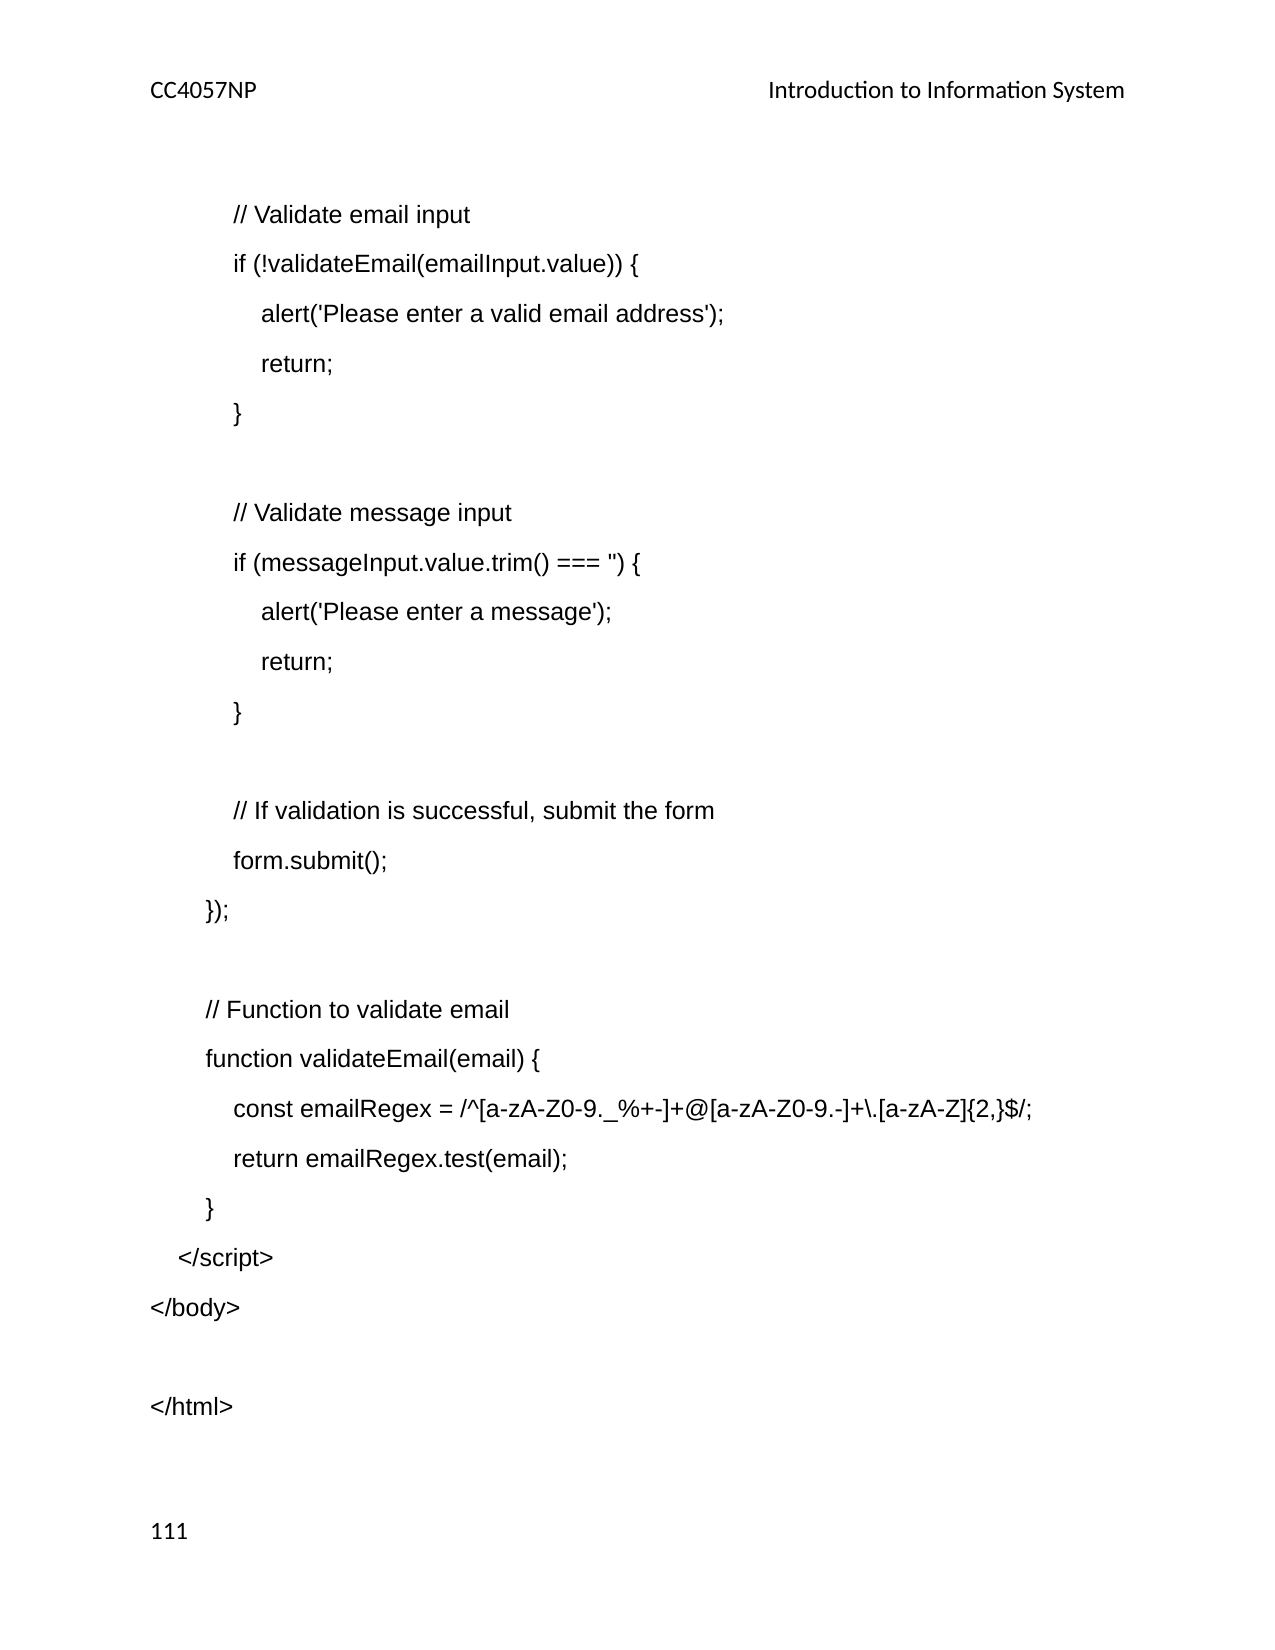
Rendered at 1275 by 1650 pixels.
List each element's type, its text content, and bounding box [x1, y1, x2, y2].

text // Validate message input [150, 498, 1125, 527]
text form.submit(); [150, 846, 1125, 874]
text } [150, 697, 1125, 725]
text alert('Please enter a valid email address'); [150, 299, 1125, 328]
text return; [150, 647, 1125, 676]
text } [150, 398, 1125, 427]
text function validateEmail(email) { [150, 1044, 1125, 1073]
text return; [150, 349, 1125, 377]
text </script> [150, 1243, 1125, 1272]
text alert('Please enter a message'); [150, 597, 1125, 626]
text // Validate email input [150, 200, 1125, 228]
text } [150, 1193, 1125, 1222]
text </body> [150, 1293, 1125, 1322]
text return emailRegex.test(email); [150, 1144, 1125, 1172]
text }); [150, 895, 1125, 924]
text // If validation is successful, submit the form [150, 796, 1125, 825]
text const emailRegex = /^[a-zA-Z0-9._%+-]+@[a-zA-Z0-9.-]+\.[a-zA-Z]{2,}$/; [150, 1094, 1125, 1123]
text if (!validateEmail(emailInput.value)) { [150, 249, 1125, 278]
text // Function to validate email [150, 995, 1125, 1023]
text </html> [150, 1392, 1125, 1421]
text if (messageInput.value.trim() === '') { [150, 547, 1125, 576]
